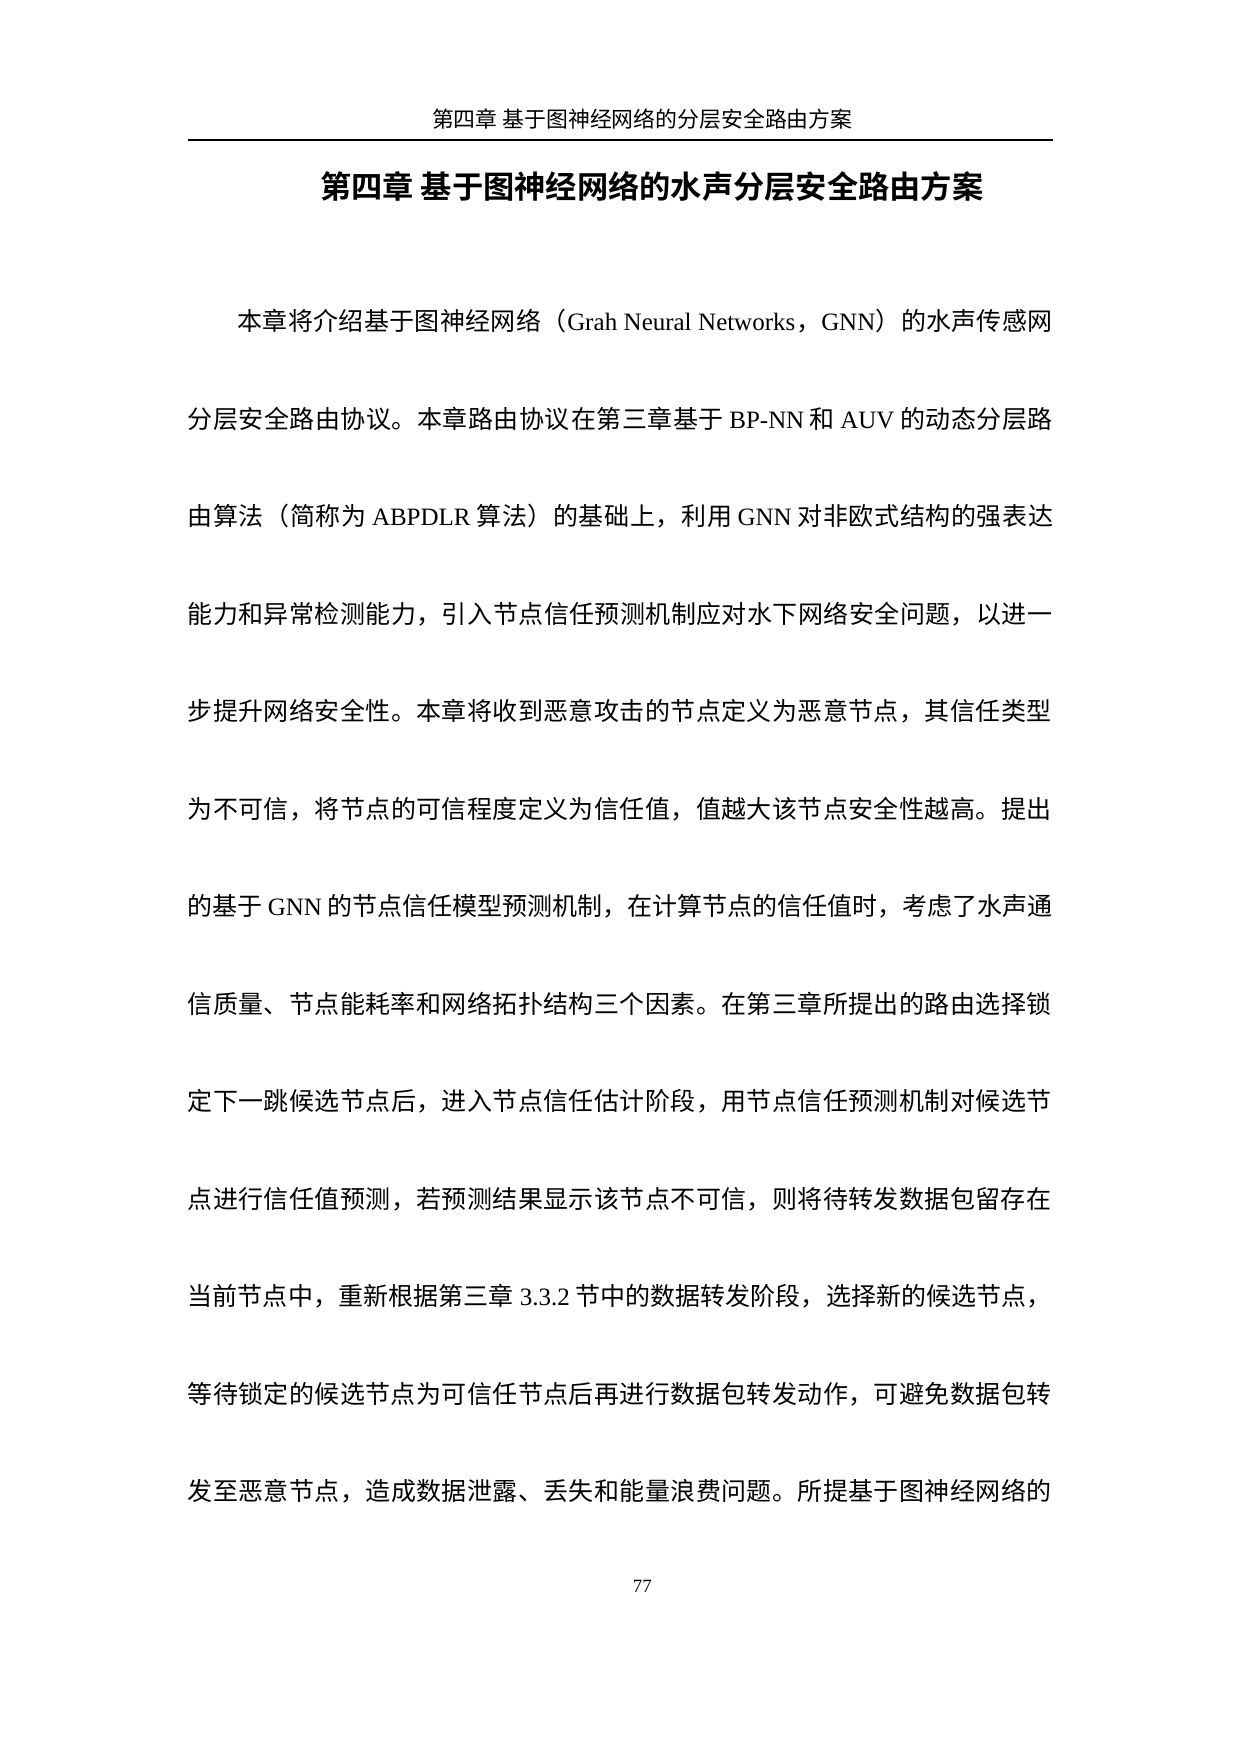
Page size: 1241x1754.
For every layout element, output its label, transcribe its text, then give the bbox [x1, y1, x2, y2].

text 第四章 基于图神经网络的水声分层安全路由方案 [187, 153, 1053, 218]
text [187, 287, 1053, 1522]
